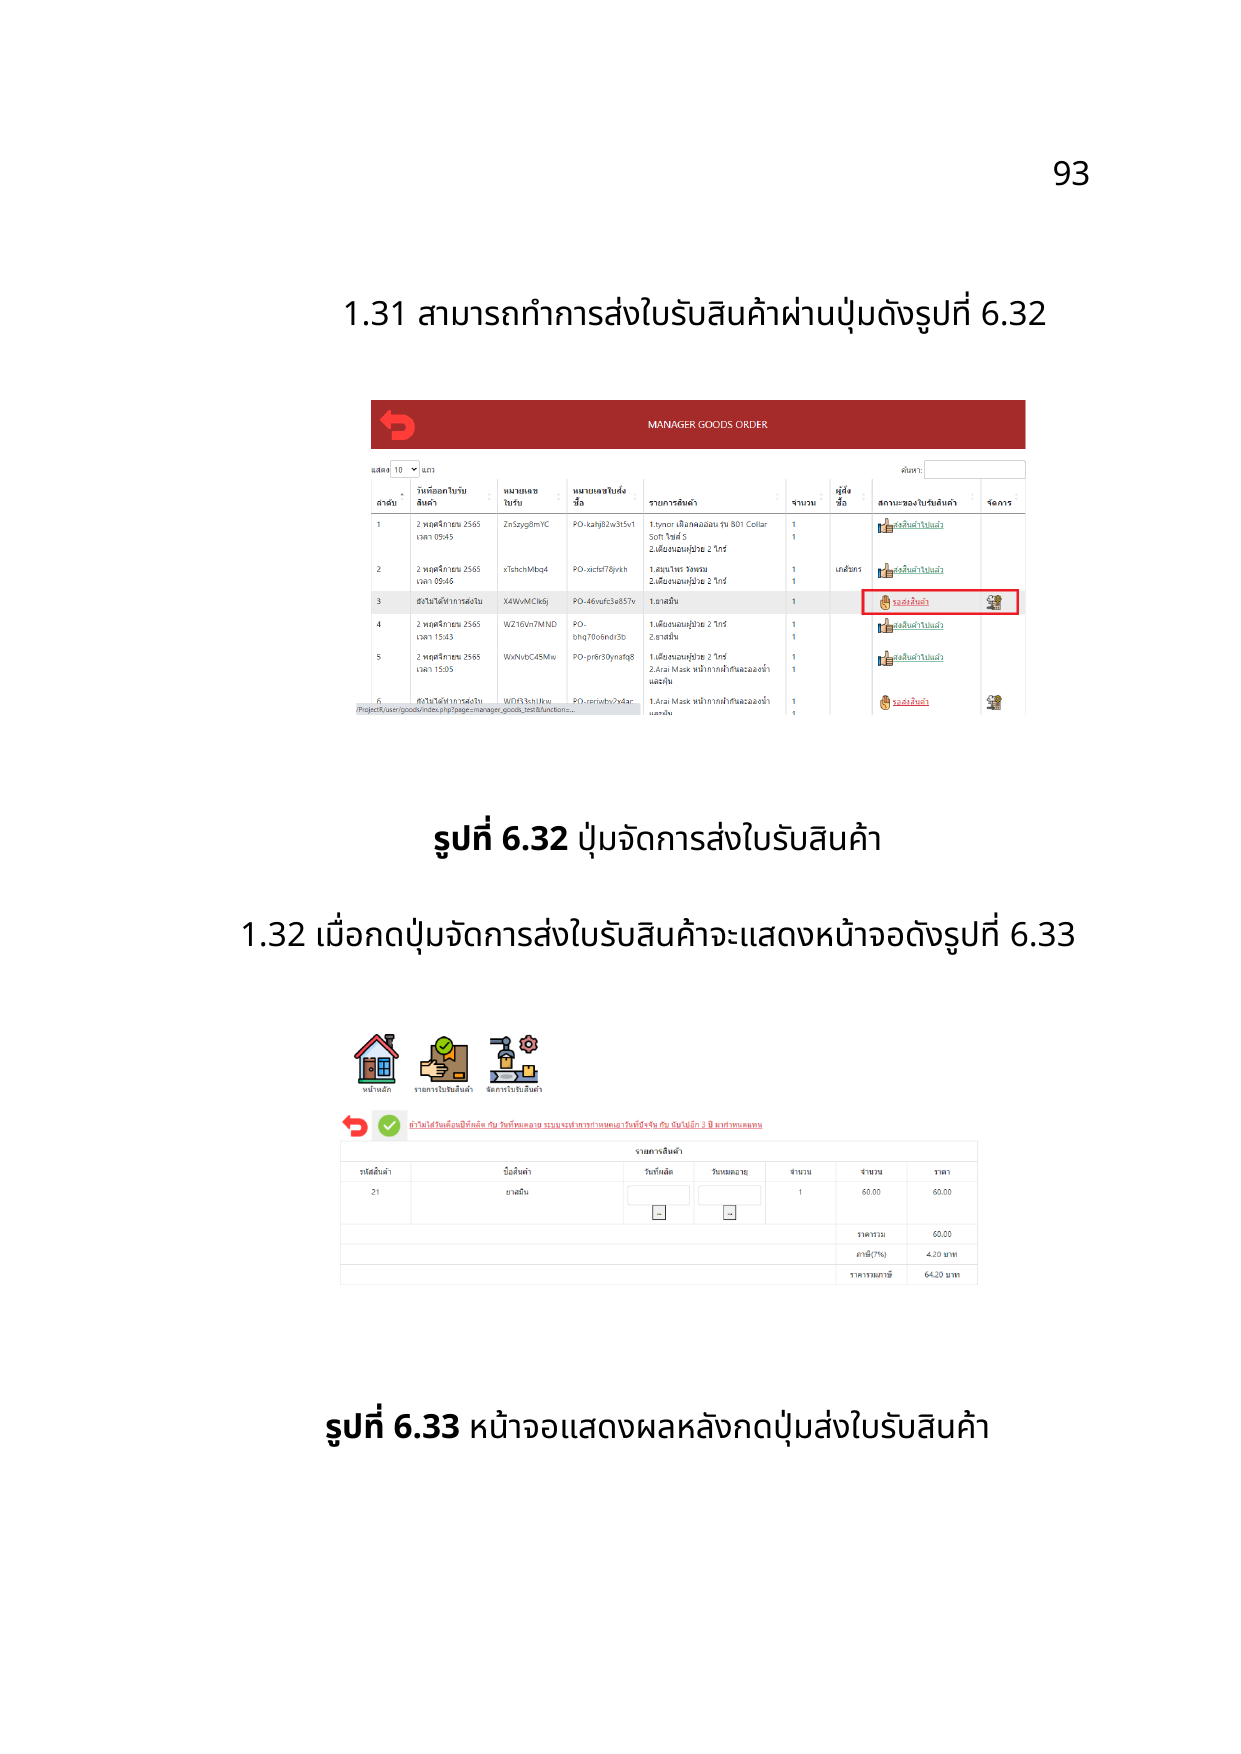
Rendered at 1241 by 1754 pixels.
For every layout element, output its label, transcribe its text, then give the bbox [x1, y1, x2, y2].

picture [327, 1006, 989, 1306]
picture [356, 393, 1033, 715]
text รูปที่ 6.33 หน้าจอแสดงผลหลังกดปุ่มส่งใบรับสินค้า [225, 1403, 1090, 1454]
text รูปที่ 6.32 ปุ่มจัดการส่งใบรับสินค้า [225, 814, 1090, 865]
text 1.32 เมื่อกดปุ่มจัดการส่งใบรับสินค้าจะแสดงหน้าจอดังรูปที่ 6.33 [225, 911, 1090, 961]
text 1.31 สามารถทำการส่งใบรับสินค้าผ่านปุ่มดังรูปที่ 6.32 [299, 290, 1090, 340]
